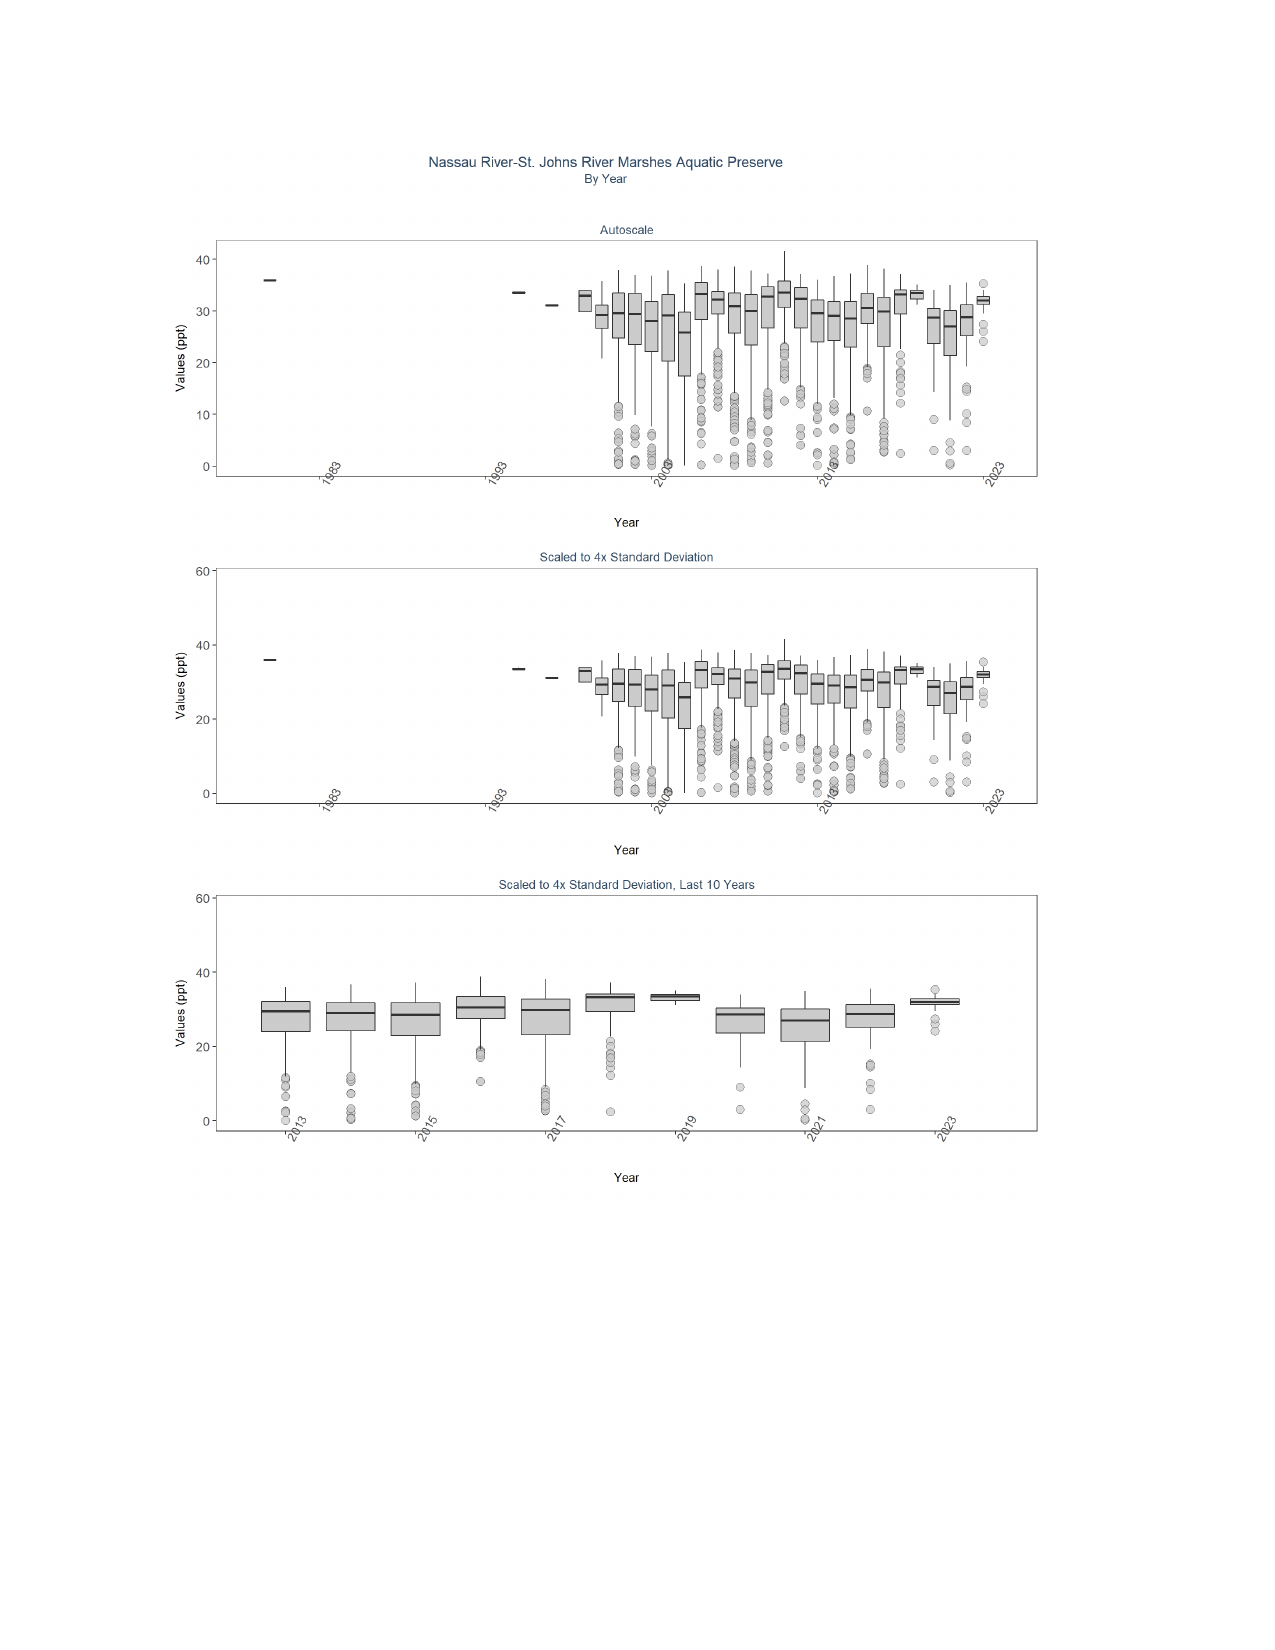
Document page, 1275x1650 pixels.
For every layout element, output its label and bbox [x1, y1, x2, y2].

picture [168, 150, 1044, 1200]
